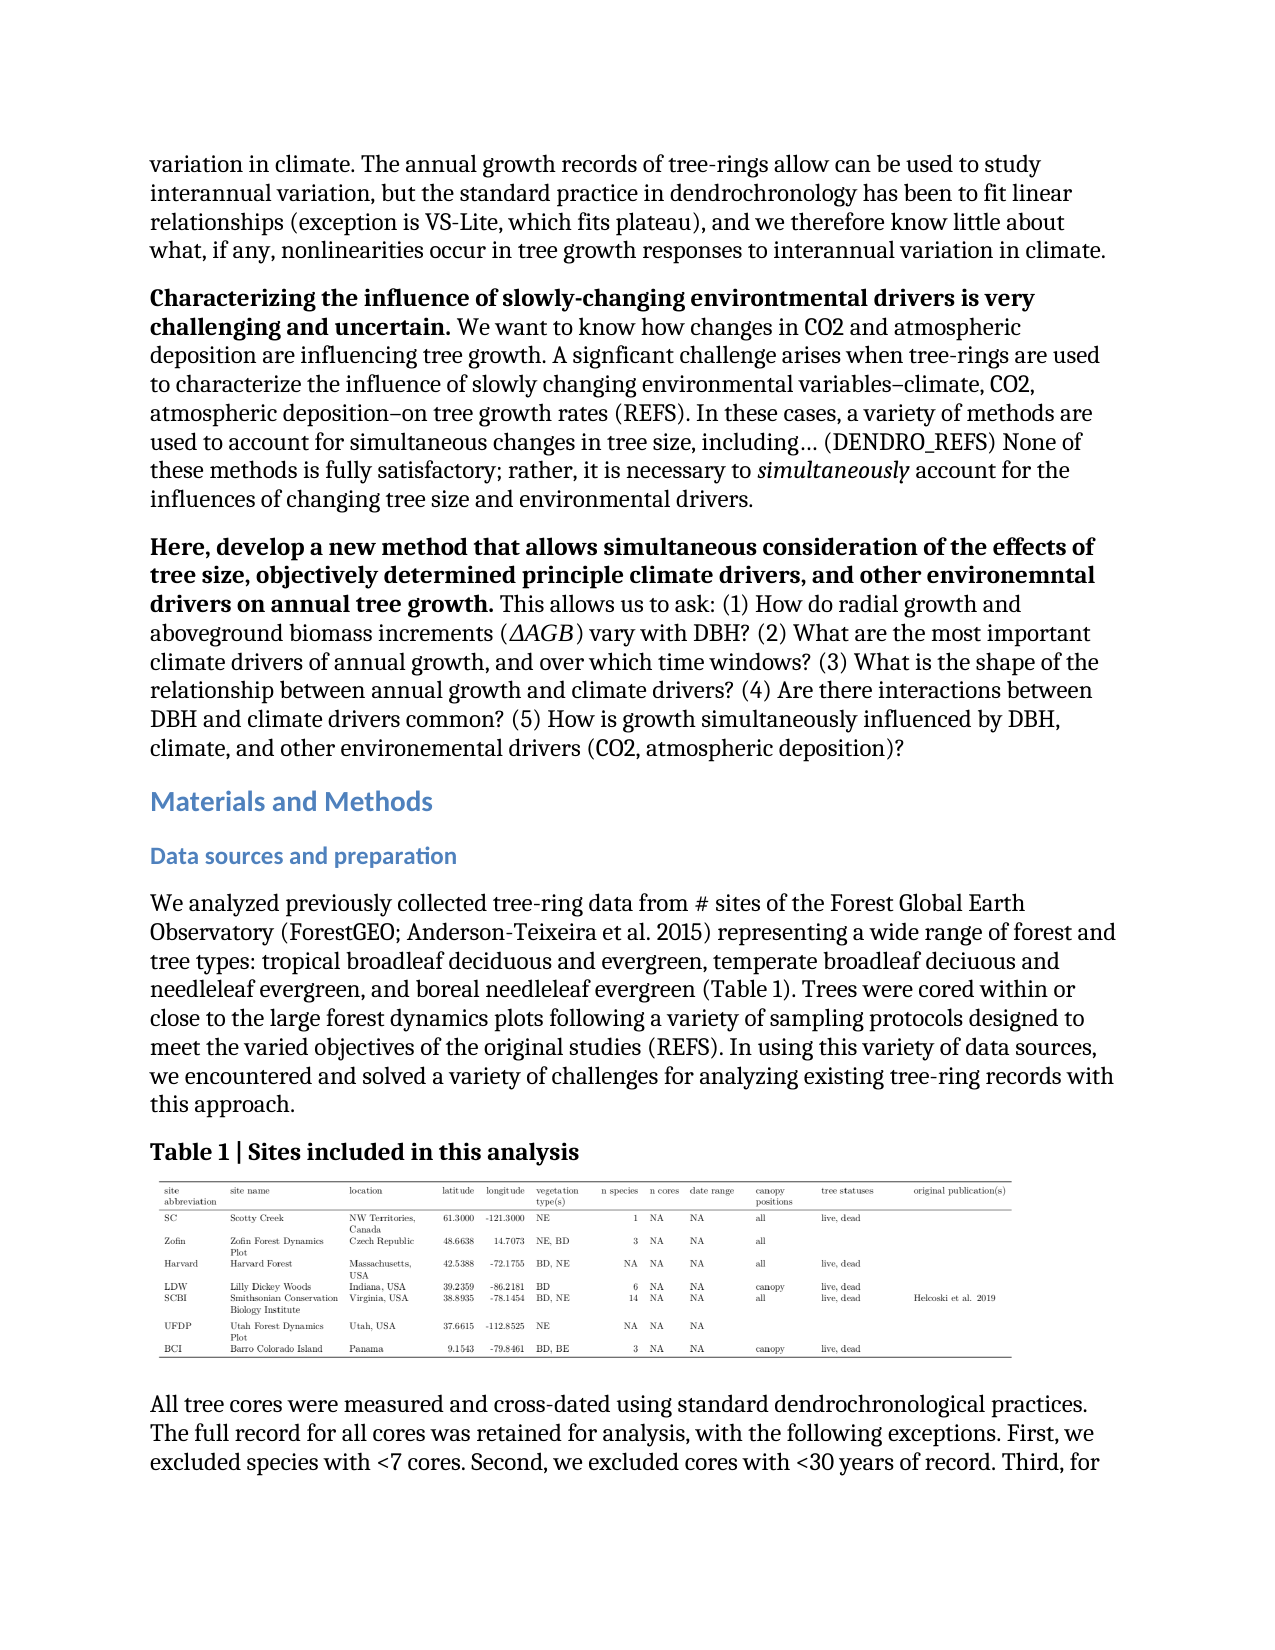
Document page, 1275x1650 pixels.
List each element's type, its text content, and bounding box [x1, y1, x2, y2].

text Characterizing the influence of slowly-changing environtmental drivers is very challenging and uncertain. We want to know how changes in CO2 and atmospheric deposition are influencing tree growth. A signficant challenge arises when tree-rings are used to characterize the influence of slowly changing environmental variables–climate, CO2, atmospheric deposition–on tree growth rates (REFS). In these cases, a variety of methods are used to account for simultaneous changes in tree size, including… (DENDRO_REFS) None of these methods is fully satisfactory; rather, it is necessary to simultaneously account for the influences of changing tree size and environmental drivers. [150, 284, 1125, 514]
text We analyzed previously collected tree-ring data from # sites of the Forest Global Earth Observatory (ForestGEO; Anderson-Teixeira et al. 2015) representing a wide range of forest and tree types: tropical broadleaf deciduous and evergreen, temperate broadleaf deciuous and needleleaf evergreen, and boreal needleleaf evergreen (Table 1). Trees were cored within or close to the large forest dynamics plots following a variety of sampling protocols designed to meet the varied objectives of the original studies (REFS). In using this variety of data sources, we encountered and solved a variety of challenges for analyzing existing tree-ring records with this approach. [150, 889, 1125, 1119]
subtitle Data sources and preparation [150, 840, 1125, 870]
text Here, develop a new method that allows simultaneous consideration of the effects of tree size, objectively determined principle climate drivers, and other environemntal drivers on annual tree growth. This allows us to ask: (1) How do radial growth and aboveground biomass increments () vary with DBH? (2) What are the most important climate drivers of annual growth, and over which time windows? (3) What is the shape of the relationship between annual growth and climate drivers? (4) Are there interactions between DBH and climate drivers common? (5) How is growth simultaneously influenced by DBH, climate, and other environemental drivers (CO2, atmospheric deposition)? [150, 532, 1125, 762]
picture [150, 1166, 1025, 1372]
subtitle Materials and Methods [150, 783, 1125, 819]
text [150, 1390, 1125, 1476]
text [150, 150, 1125, 265]
